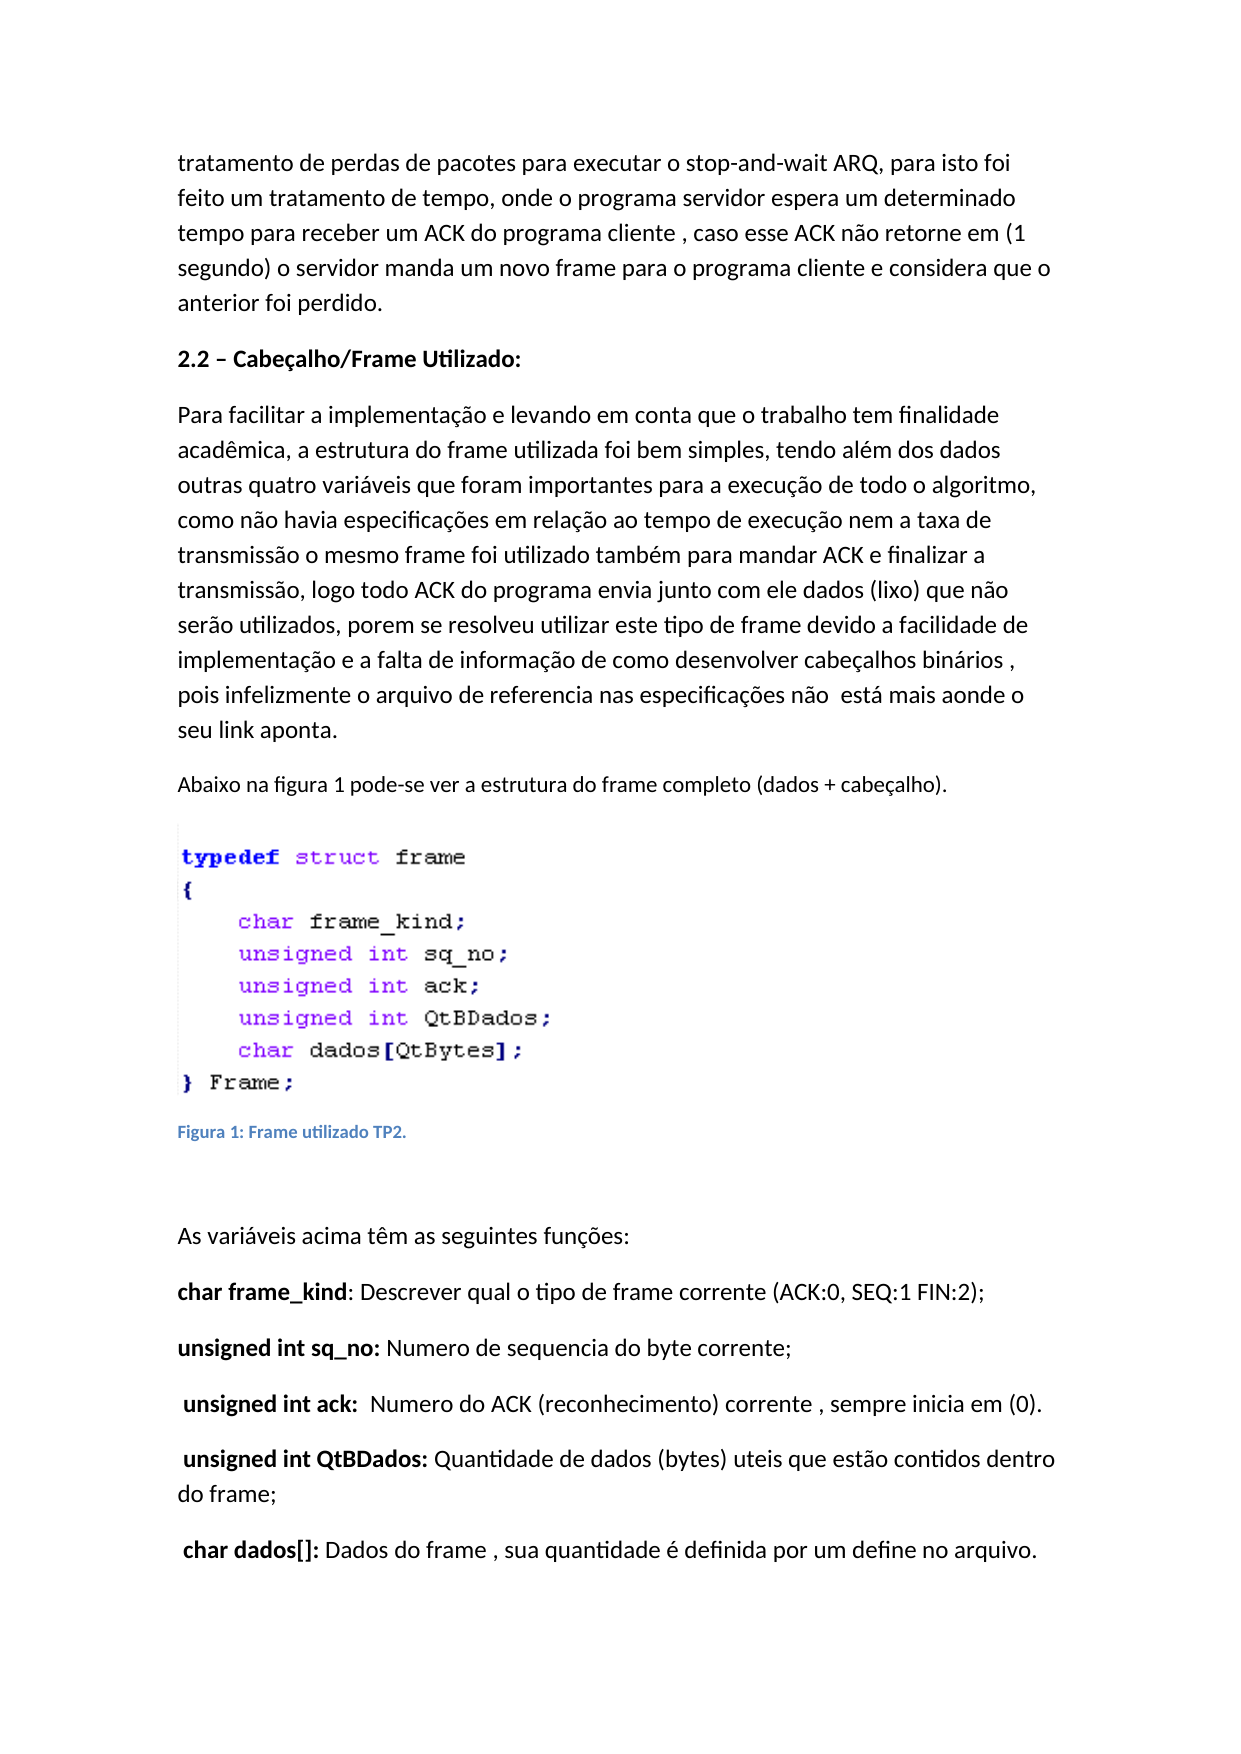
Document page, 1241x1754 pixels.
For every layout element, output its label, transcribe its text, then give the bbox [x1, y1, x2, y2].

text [177, 148, 1063, 318]
picture [177, 823, 595, 1096]
text char dados[]: Dados do frame , sua quantidade é definida por um define no arquivo. [177, 1534, 1063, 1565]
text Figura 1: Frame utilizado TP2. [177, 1121, 1063, 1144]
text Abaixo na figura 1 pode-se ver a estrutura do frame completo (dados + cabeçalho). [177, 770, 1063, 798]
text unsigned int QtBDados: Quantidade de dados (bytes) uteis que estão contidos dentro do frame; [177, 1444, 1063, 1509]
text char frame_kind: Descrever qual o tipo de frame corrente (ACK:0, SEQ:1 FIN:2); [177, 1276, 1063, 1307]
text unsigned int ack: Numero do ACK (reconhecimento) corrente , sempre inicia em (0). [177, 1388, 1063, 1418]
text As variáveis acima têm as seguintes funções: [177, 1220, 1063, 1251]
text 2.2 – Cabeçalho/Frame Utilizado: [177, 343, 1063, 374]
text unsigned int sq_no: Numero de sequencia do byte corrente; [177, 1332, 1063, 1362]
text Para facilitar a implementação e levando em conta que o trabalho tem finalidade acadêmica, a estrutura do frame utilizada foi bem simples, tendo além dos dados outras quatro variáveis que foram importantes para a execução de todo o algoritmo, como não havia especificações em relação ao tempo de execução nem a taxa de transmissão o mesmo frame foi utilizado também para mandar ACK e finalizar a transmissão, logo todo ACK do programa envia junto com ele dados (lixo) que não serão utilizados, porem se resolveu utilizar este tipo de frame devido a facilidade de implementação e a falta de informação de como desenvolver cabeçalhos binários , pois infelizmente o arquivo de referencia nas especificações não está mais aonde o seu link aponta. [177, 399, 1063, 745]
